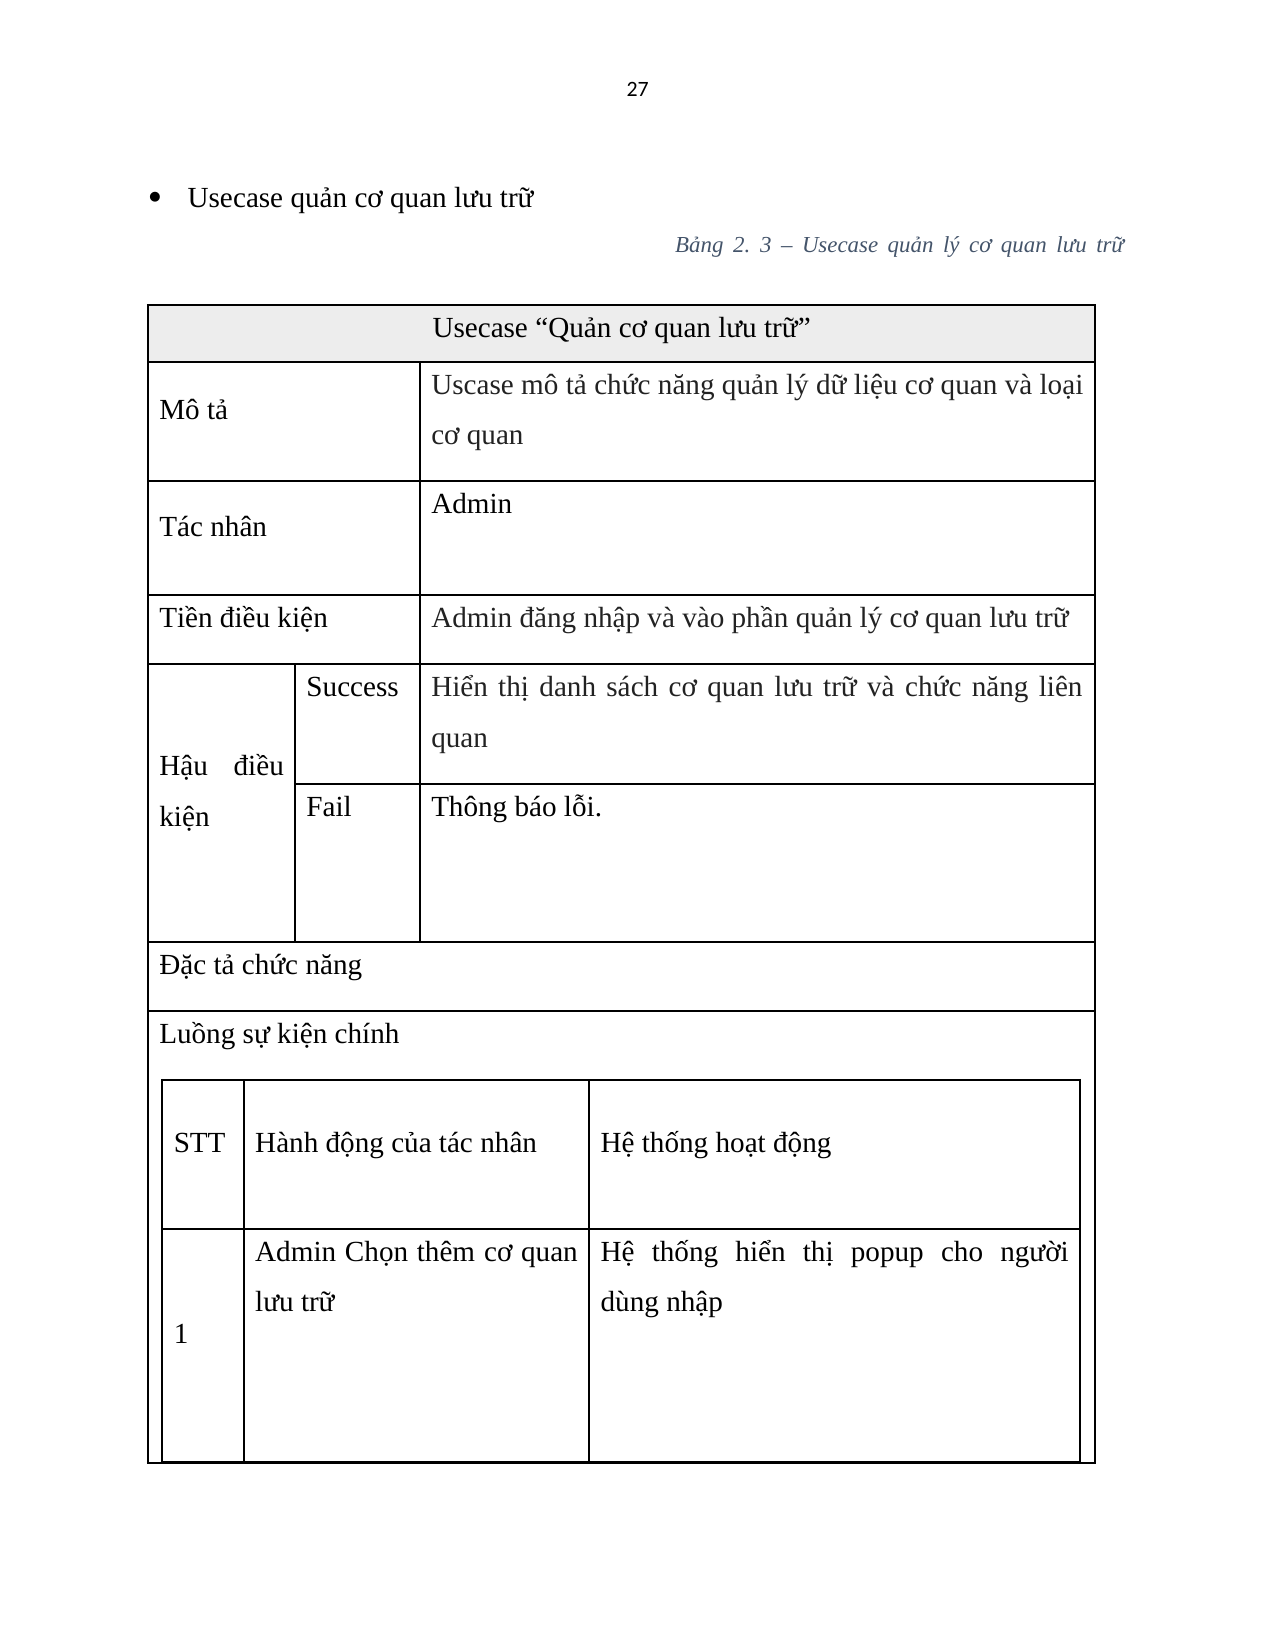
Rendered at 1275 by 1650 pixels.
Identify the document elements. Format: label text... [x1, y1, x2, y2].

table_cell Luồng sự kiện chính [149, 1012, 1094, 1462]
table_cell Hiển thị danh sách cơ quan lưu trữ và chức năng liên quan [421, 665, 1094, 782]
text Bảng 2. 3 – Usecase quản lý cơ quan lưu trữ [600, 231, 1125, 283]
table_cell Admin đăng nhập và vào phần quản lý cơ quan lưu trữ [421, 596, 1094, 663]
table_cell Success [296, 665, 419, 782]
table_cell Uscase mô tả chức năng quản lý dữ liệu cơ quan và loại cơ quan [421, 363, 1094, 480]
table_header Usecase “Quản cơ quan lưu trữ” [149, 306, 1094, 361]
table_cell Tác nhân [149, 482, 419, 594]
table_cell Mô tả [149, 363, 419, 480]
list Usecase quản cơ quan lưu trữ [150, 180, 1125, 214]
table_cell Tiền điều kiện [149, 596, 419, 663]
table_cell Đặc tả chức năng [149, 943, 1094, 1009]
table_cell Thông báo lỗi. [421, 785, 1094, 941]
table_cell Hậu điều kiện [149, 665, 294, 941]
table_cell Fail [296, 785, 419, 941]
table_cell Admin [421, 482, 1094, 594]
